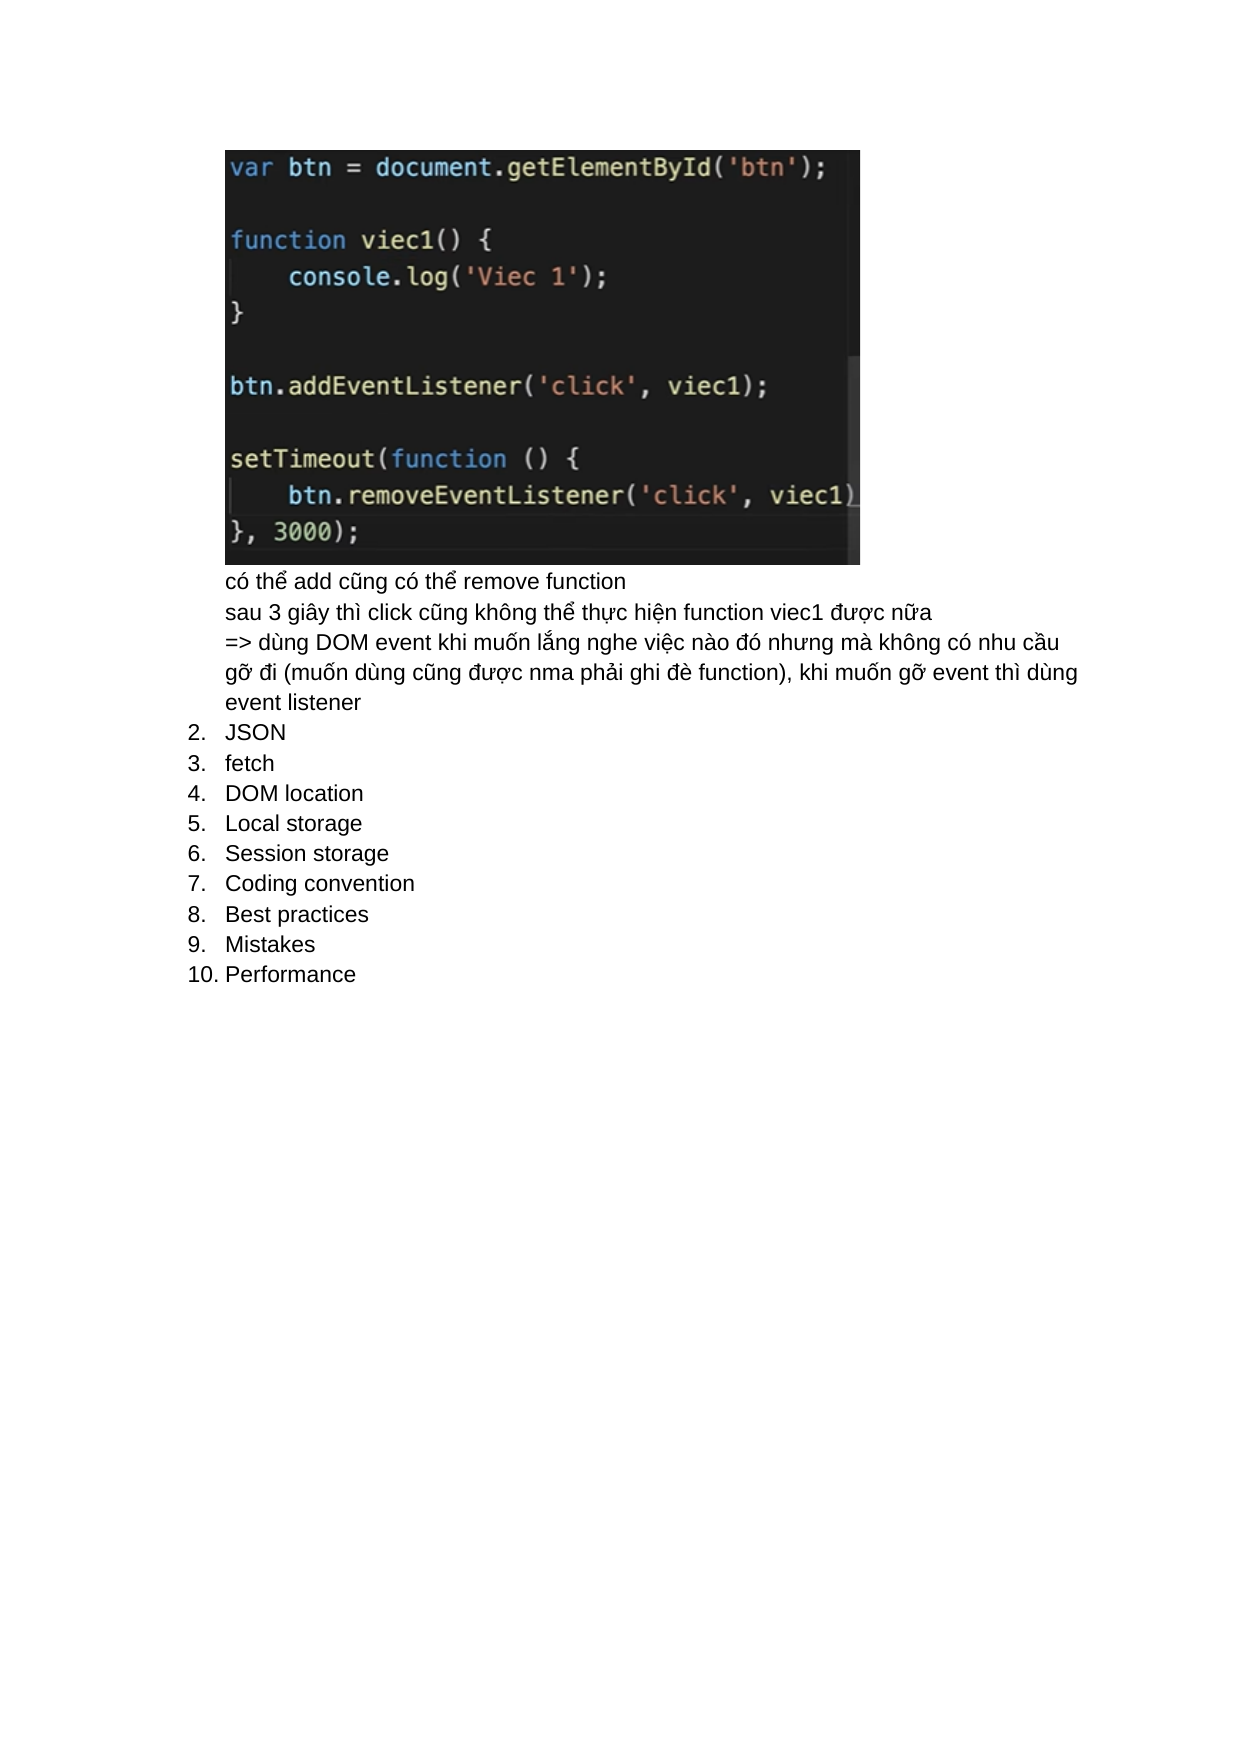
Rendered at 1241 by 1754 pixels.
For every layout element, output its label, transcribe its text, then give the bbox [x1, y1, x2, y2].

list Mistakes [187, 931, 1090, 957]
list Performance [187, 961, 1090, 987]
picture [225, 150, 861, 565]
text có thể add cũng có thể remove function [225, 568, 1090, 594]
list DOM location [187, 780, 1090, 806]
text sau 3 giây thì click cũng không thể thực hiện function viec1 được nữa [225, 598, 1090, 625]
list Best practices [187, 901, 1090, 927]
text => dùng DOM event khi muốn lắng nghe việc nào đó nhưng mà không có nhu cầu gỡ đi (muốn dùng cũng được nma phải ghi đè function), khi muốn gỡ event thì dùng event listener [225, 629, 1090, 715]
list Local storage [187, 810, 1090, 836]
list Session storage [187, 840, 1090, 866]
list JSON [187, 719, 1090, 746]
list fetch [187, 749, 1090, 776]
list Coding convention [187, 870, 1090, 897]
